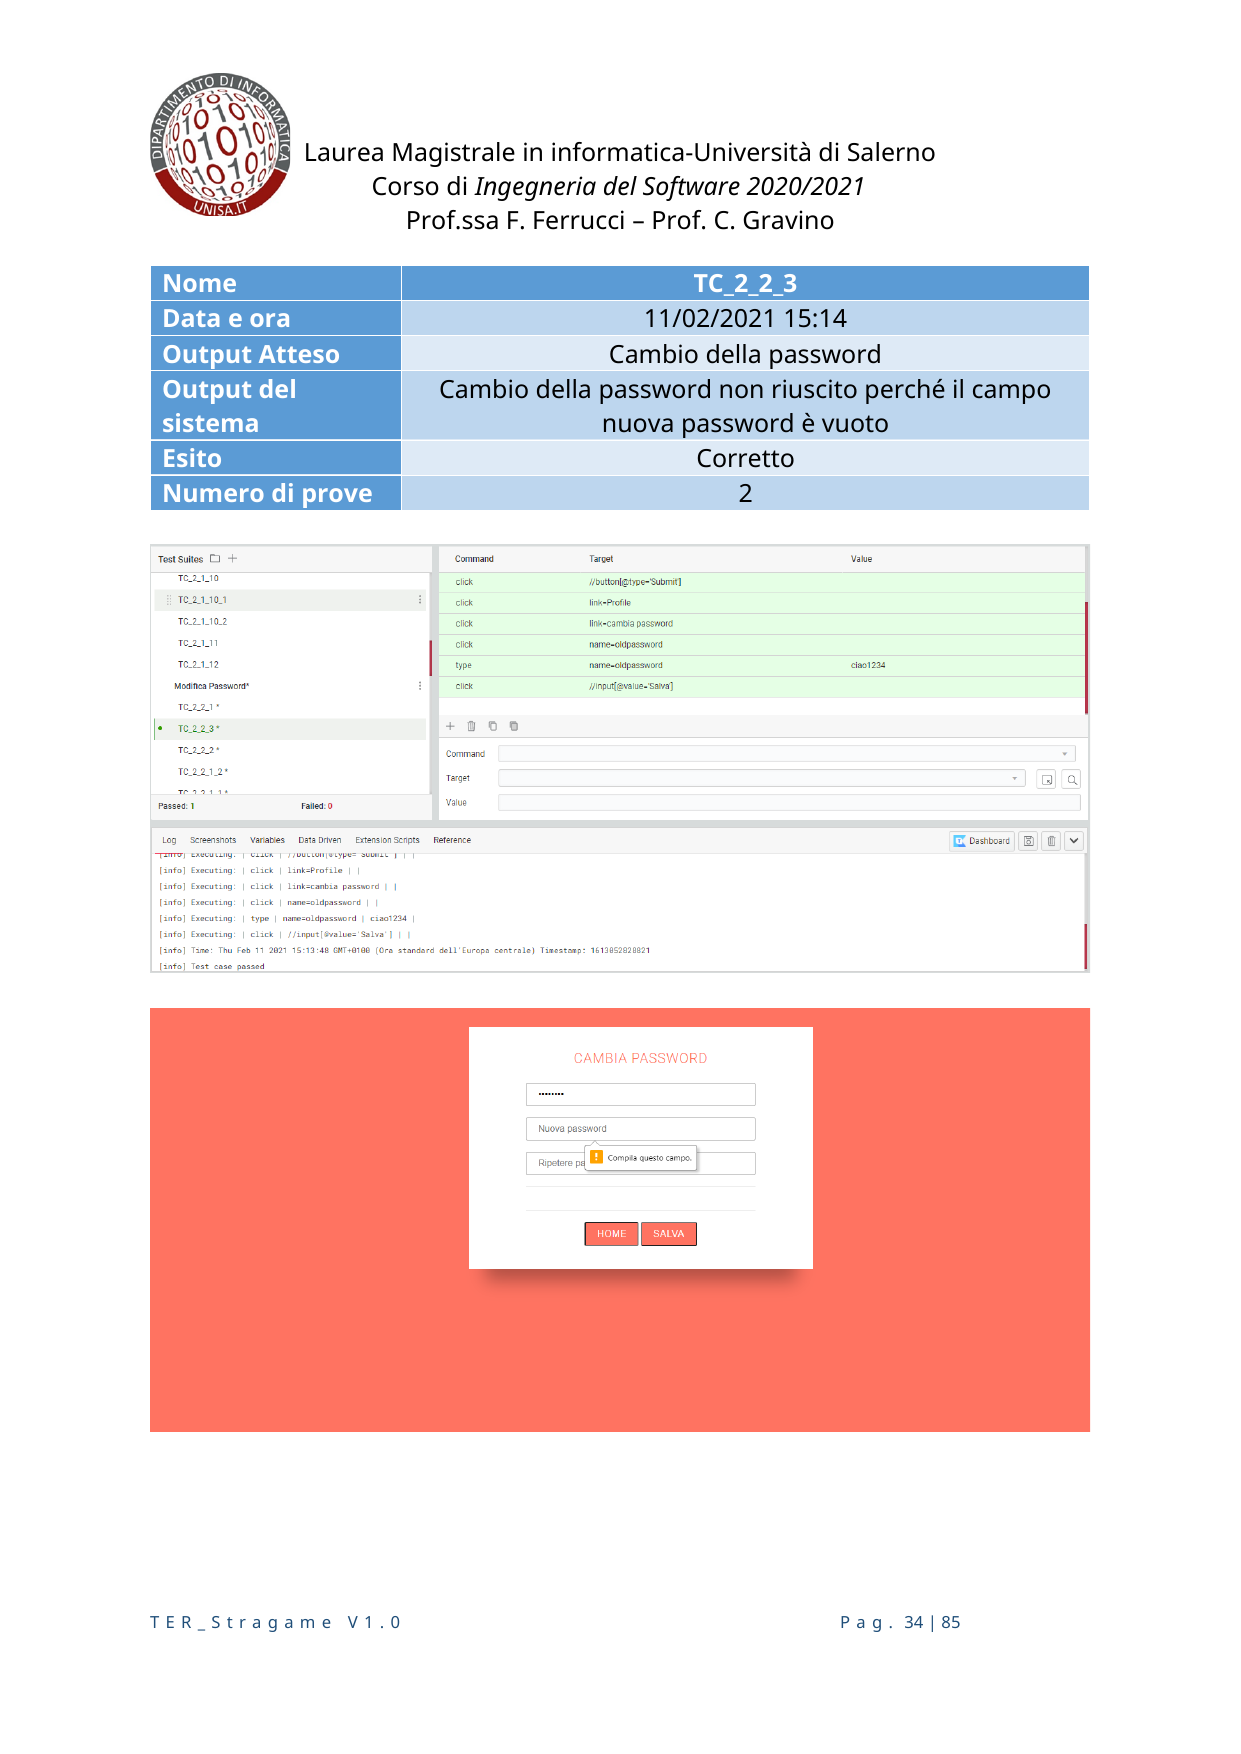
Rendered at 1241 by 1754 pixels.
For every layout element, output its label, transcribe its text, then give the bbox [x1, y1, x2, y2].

table_cell Output del sistema [151, 371, 401, 439]
table_cell Output Atteso [151, 336, 401, 370]
table_header TC_2_2_3 [402, 266, 1089, 300]
table_cell Cambio della password non riuscito perché il campo nuova password è vuoto [402, 371, 1089, 439]
table_cell Numero di prove [151, 476, 401, 510]
table_cell Esito [151, 441, 401, 474]
picture [149, 73, 290, 215]
table_cell Corretto [402, 441, 1089, 474]
picture [150, 1008, 1091, 1432]
table_header Nome [151, 266, 401, 300]
table_cell Cambio della password [402, 336, 1089, 370]
table_cell 11/02/2021 15:14 [402, 301, 1089, 335]
table_cell Data e ora [151, 301, 401, 335]
picture [150, 544, 1091, 973]
table_cell 2 [402, 476, 1089, 510]
